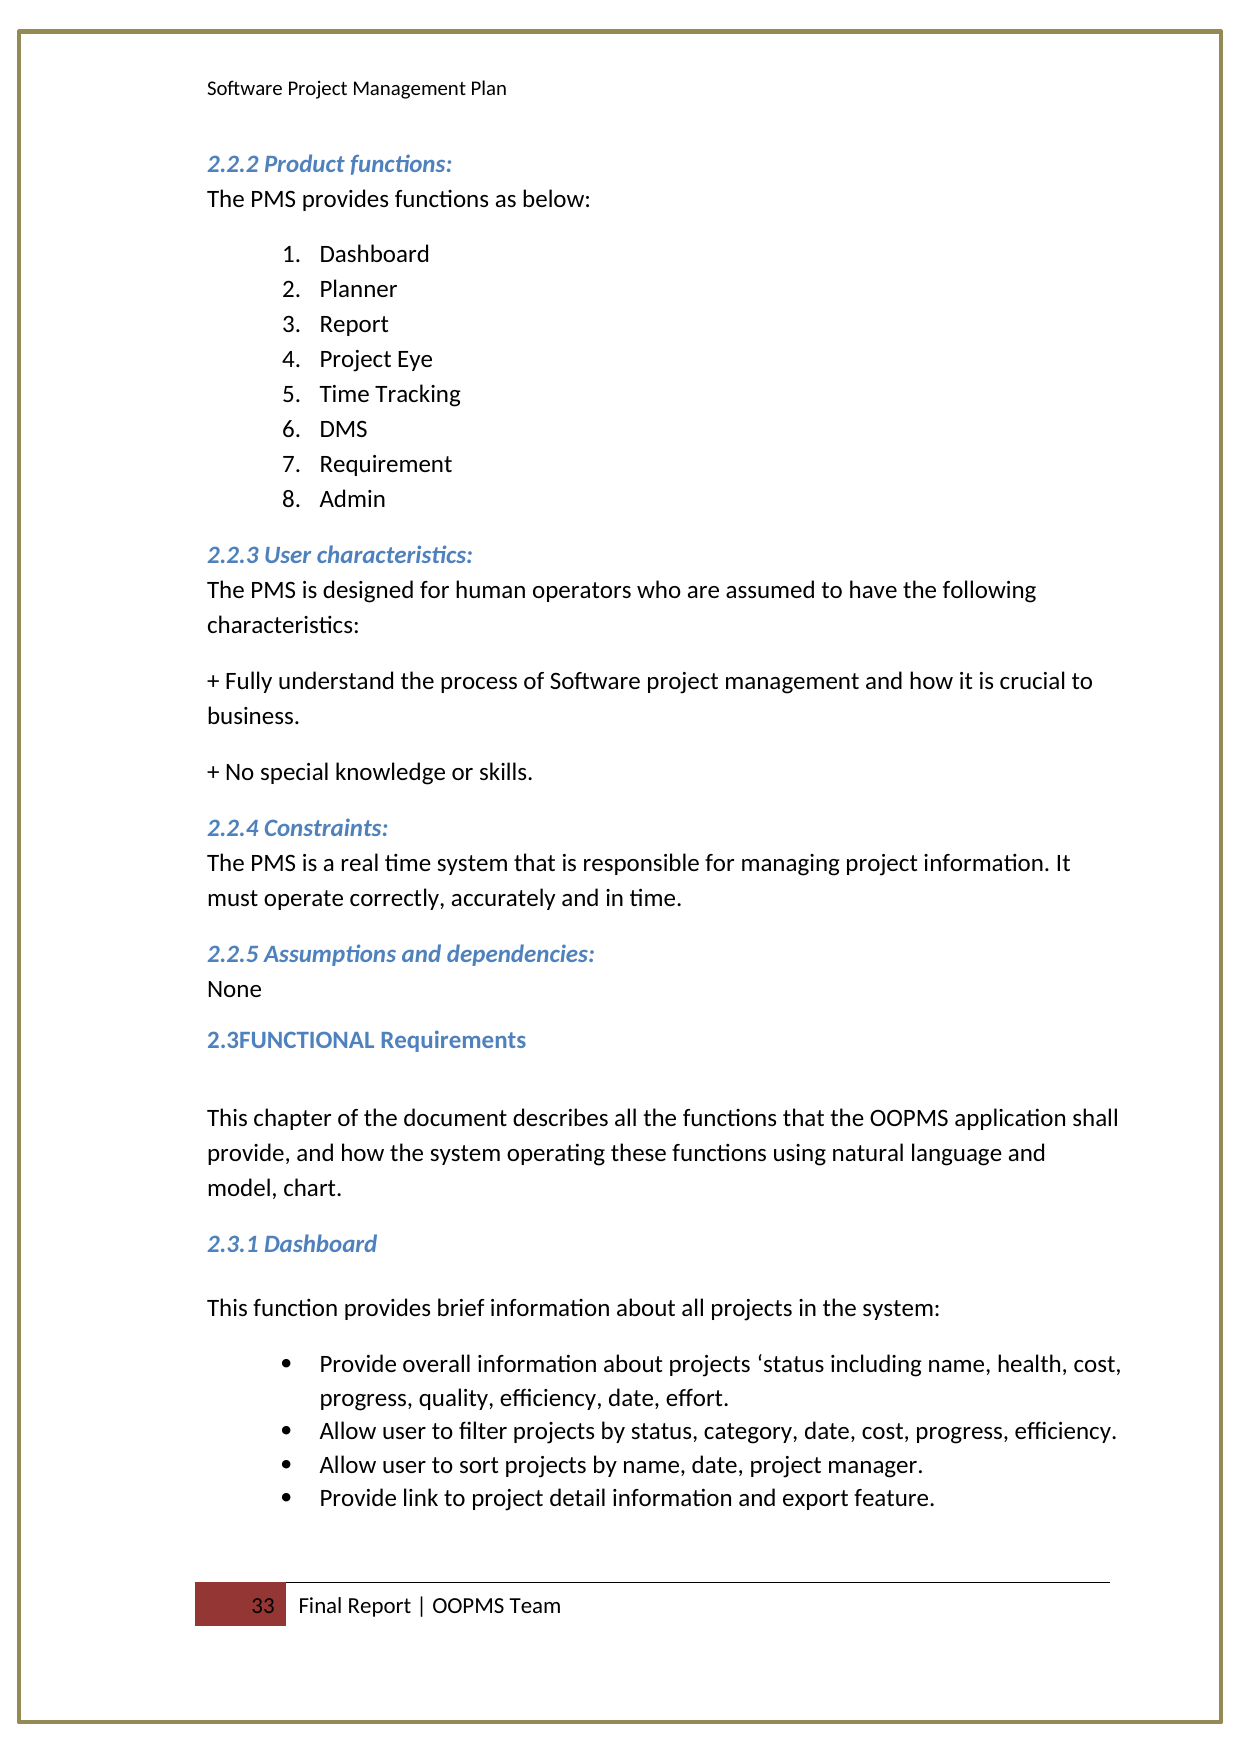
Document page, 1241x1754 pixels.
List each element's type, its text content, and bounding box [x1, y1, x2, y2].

subtitle 2.3.1 Dashboard [207, 1228, 1122, 1289]
list Planner [282, 273, 1122, 304]
subtitle 2.3FUNCTIONAL Requirements [207, 1024, 1122, 1054]
list Admin [282, 483, 1122, 514]
list Provide link to project detail information and export feature. [282, 1482, 1122, 1513]
list Provide overall information about projects ‘status including name, health, cost, progress, quality, efficiency, date, effort. [282, 1348, 1122, 1412]
subtitle 2.2.2 Product functions: [207, 148, 1122, 178]
text + Fully understand the process of Software project management and how it is crucial to business. [207, 665, 1122, 731]
text The PMS is designed for human operators who are assumed to have the following characteristics: [207, 574, 1122, 640]
text None [207, 973, 1122, 1003]
text The PMS is a real time system that is responsible for managing project information. It must operate correctly, accurately and in time. [207, 847, 1122, 912]
subtitle 2.2.5 Assumptions and dependencies: [207, 938, 1122, 968]
list Allow user to sort projects by name, date, project manager. [282, 1449, 1122, 1479]
subtitle 2.2.3 User characteristics: [207, 539, 1122, 570]
list DMS [282, 413, 1122, 444]
list Project Eye [282, 343, 1122, 374]
text This chapter of the document describes all the functions that the OOPMS application shall provide, and how the system operating these functions using natural language and model, chart. [207, 1102, 1122, 1203]
list Allow user to filter projects by status, category, date, cost, progress, efficiency. [282, 1415, 1122, 1446]
list Dashboard [282, 238, 1122, 269]
text + No special knowledge or skills. [207, 756, 1122, 787]
subtitle 2.2.4 Constraints: [207, 812, 1122, 842]
text This function provides brief information about all projects in the system: [207, 1292, 1122, 1323]
text The PMS provides functions as below: [207, 183, 1122, 213]
list Requirement [282, 448, 1122, 479]
list Time Tracking [282, 378, 1122, 409]
list Report [282, 308, 1122, 339]
